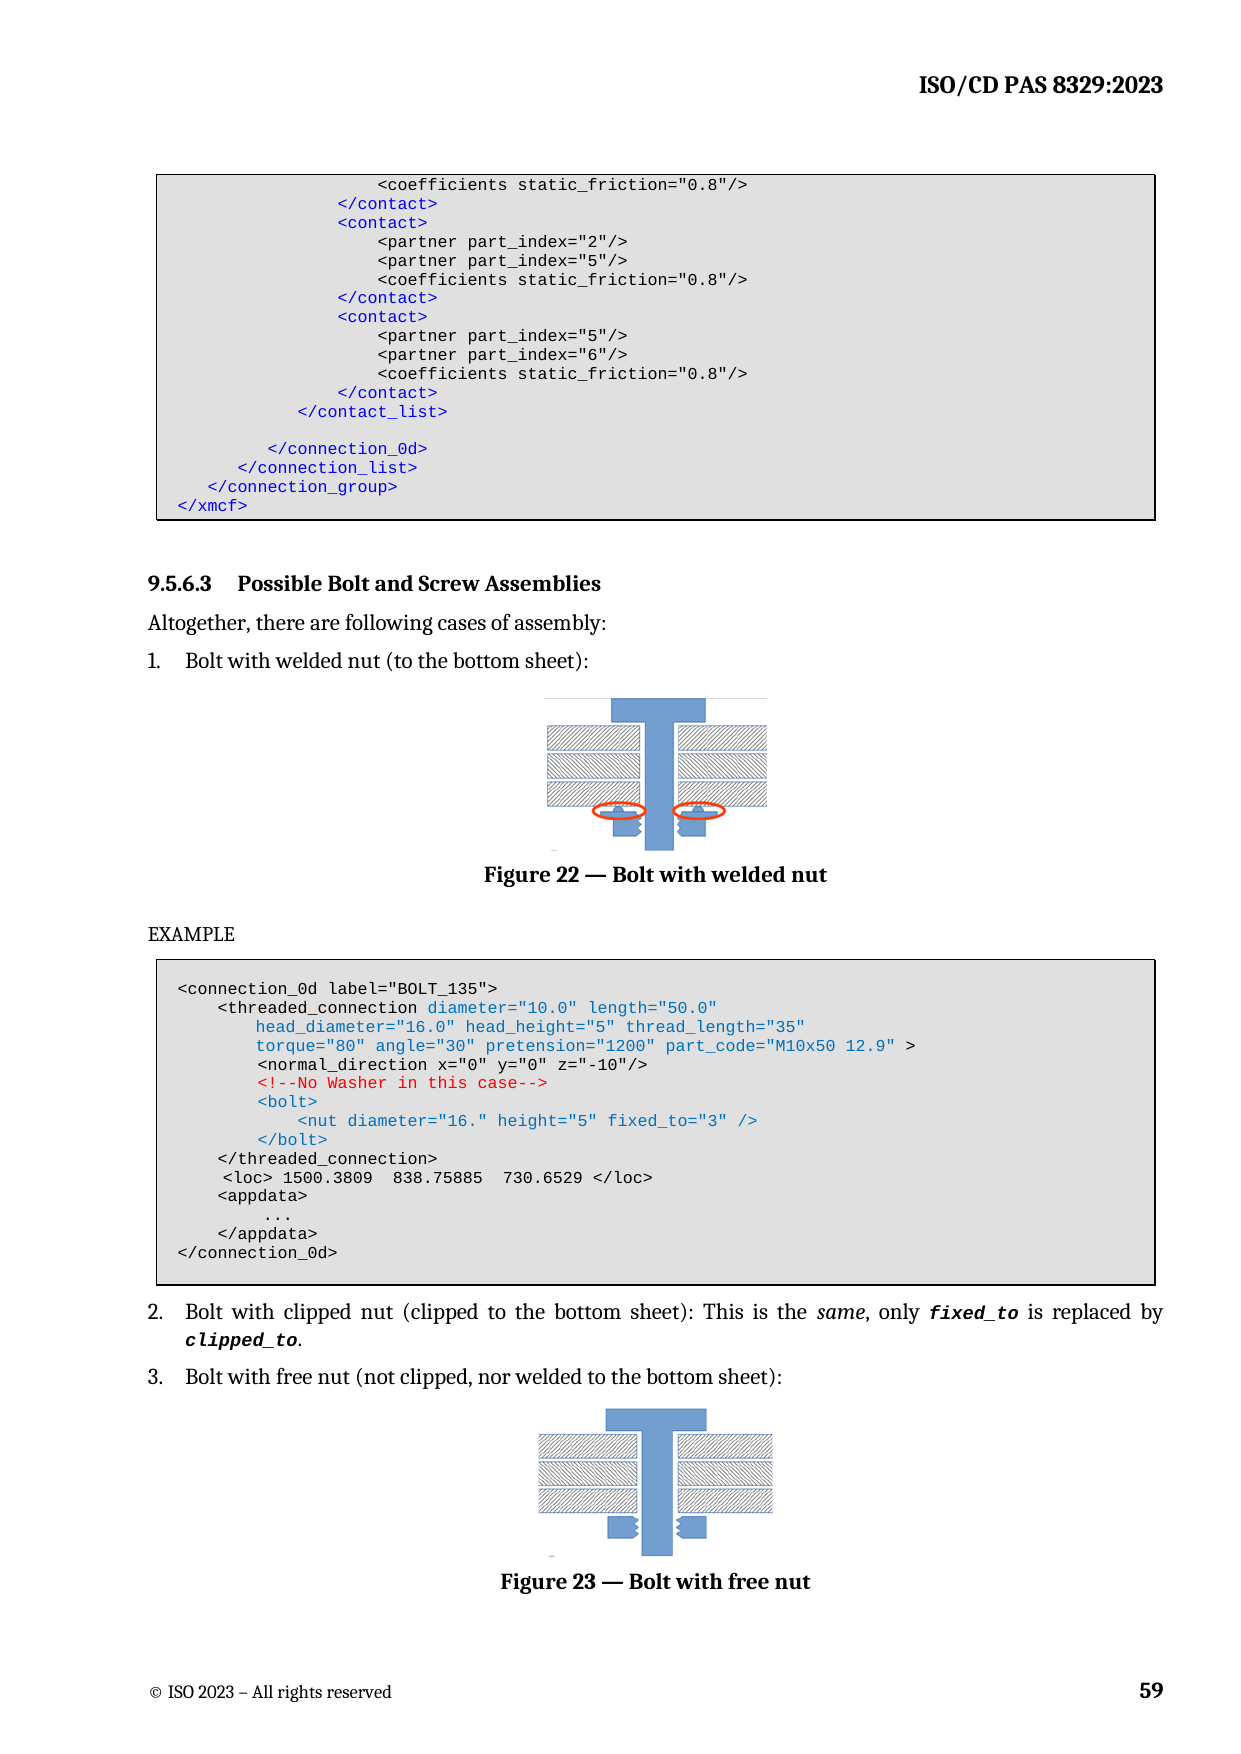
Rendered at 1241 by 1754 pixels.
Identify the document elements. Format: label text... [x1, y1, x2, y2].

text </bolt> [157, 1128, 1154, 1147]
text </appdata> [157, 1223, 1154, 1241]
text </contact> [157, 381, 1154, 400]
text <coefficients static_friction="0.8"/> [157, 268, 1154, 287]
text </contact> [157, 193, 1154, 212]
text Altogether, there are following cases of assembly: [148, 609, 1163, 636]
text Figure 22 — Bolt with welded nut [148, 861, 1163, 888]
text <connection_0d label="BOLT_135"> [157, 977, 1154, 996]
text <coefficients static_friction="0.8"/> [157, 362, 1154, 381]
text </contact_list> [157, 400, 1154, 419]
text </threaded_connection> [157, 1147, 1154, 1166]
text <normal_direction x="0" y="0" z="-10"/> [157, 1053, 1154, 1072]
text <partner part_index="2"/> [157, 230, 1154, 249]
text </connection_0d> [157, 1241, 1154, 1260]
text </connection_list> [157, 457, 1154, 476]
text <partner part_index="5"/> [157, 249, 1154, 268]
text </contact> [157, 287, 1154, 306]
text <threaded_connection diameter="10.0" length="50.0" head_diameter="16.0" head_height="5" thread_length="35" torque="80" angle="30" pretension="1200" part_code="M10x50 12.9" > [157, 996, 1154, 1053]
text </connection_0d> [157, 438, 1154, 457]
list Bolt with clipped nut (clipped to the bottom sheet): This is the same, only fixed_to is replaced by clipped_to. [148, 1299, 1163, 1352]
text <contact> [157, 306, 1154, 325]
picture [544, 697, 767, 851]
text <contact> [157, 212, 1154, 230]
text <bolt> [157, 1091, 1154, 1109]
subtitle Possible Bolt and Screw Assemblies [148, 571, 1163, 597]
text <appdata> [157, 1185, 1154, 1204]
list Bolt with free nut (not clipped, nor welded to the bottom sheet): [148, 1364, 1163, 1391]
text <partner part_index="5"/> [157, 325, 1154, 343]
text <loc> 1500.3809 838.75885 730.6529 </loc> [157, 1166, 1154, 1185]
text <partner part_index="6"/> [157, 343, 1154, 362]
text Figure 23 — Bolt with free nut [148, 1569, 1163, 1595]
text ... [157, 1204, 1154, 1223]
text EXAMPLE [148, 921, 1163, 946]
text </connection_group> [157, 476, 1154, 494]
text <!--No Washer in this case--> [157, 1072, 1154, 1091]
text <coefficients static_friction="0.8"/> [157, 175, 1154, 193]
text <nut diameter="16." height="5" fixed_to="3" /> [157, 1109, 1154, 1128]
text </xmcf> [157, 494, 1154, 519]
list Bolt with welded nut (to the bottom sheet): [148, 648, 1163, 674]
picture [538, 1403, 773, 1557]
